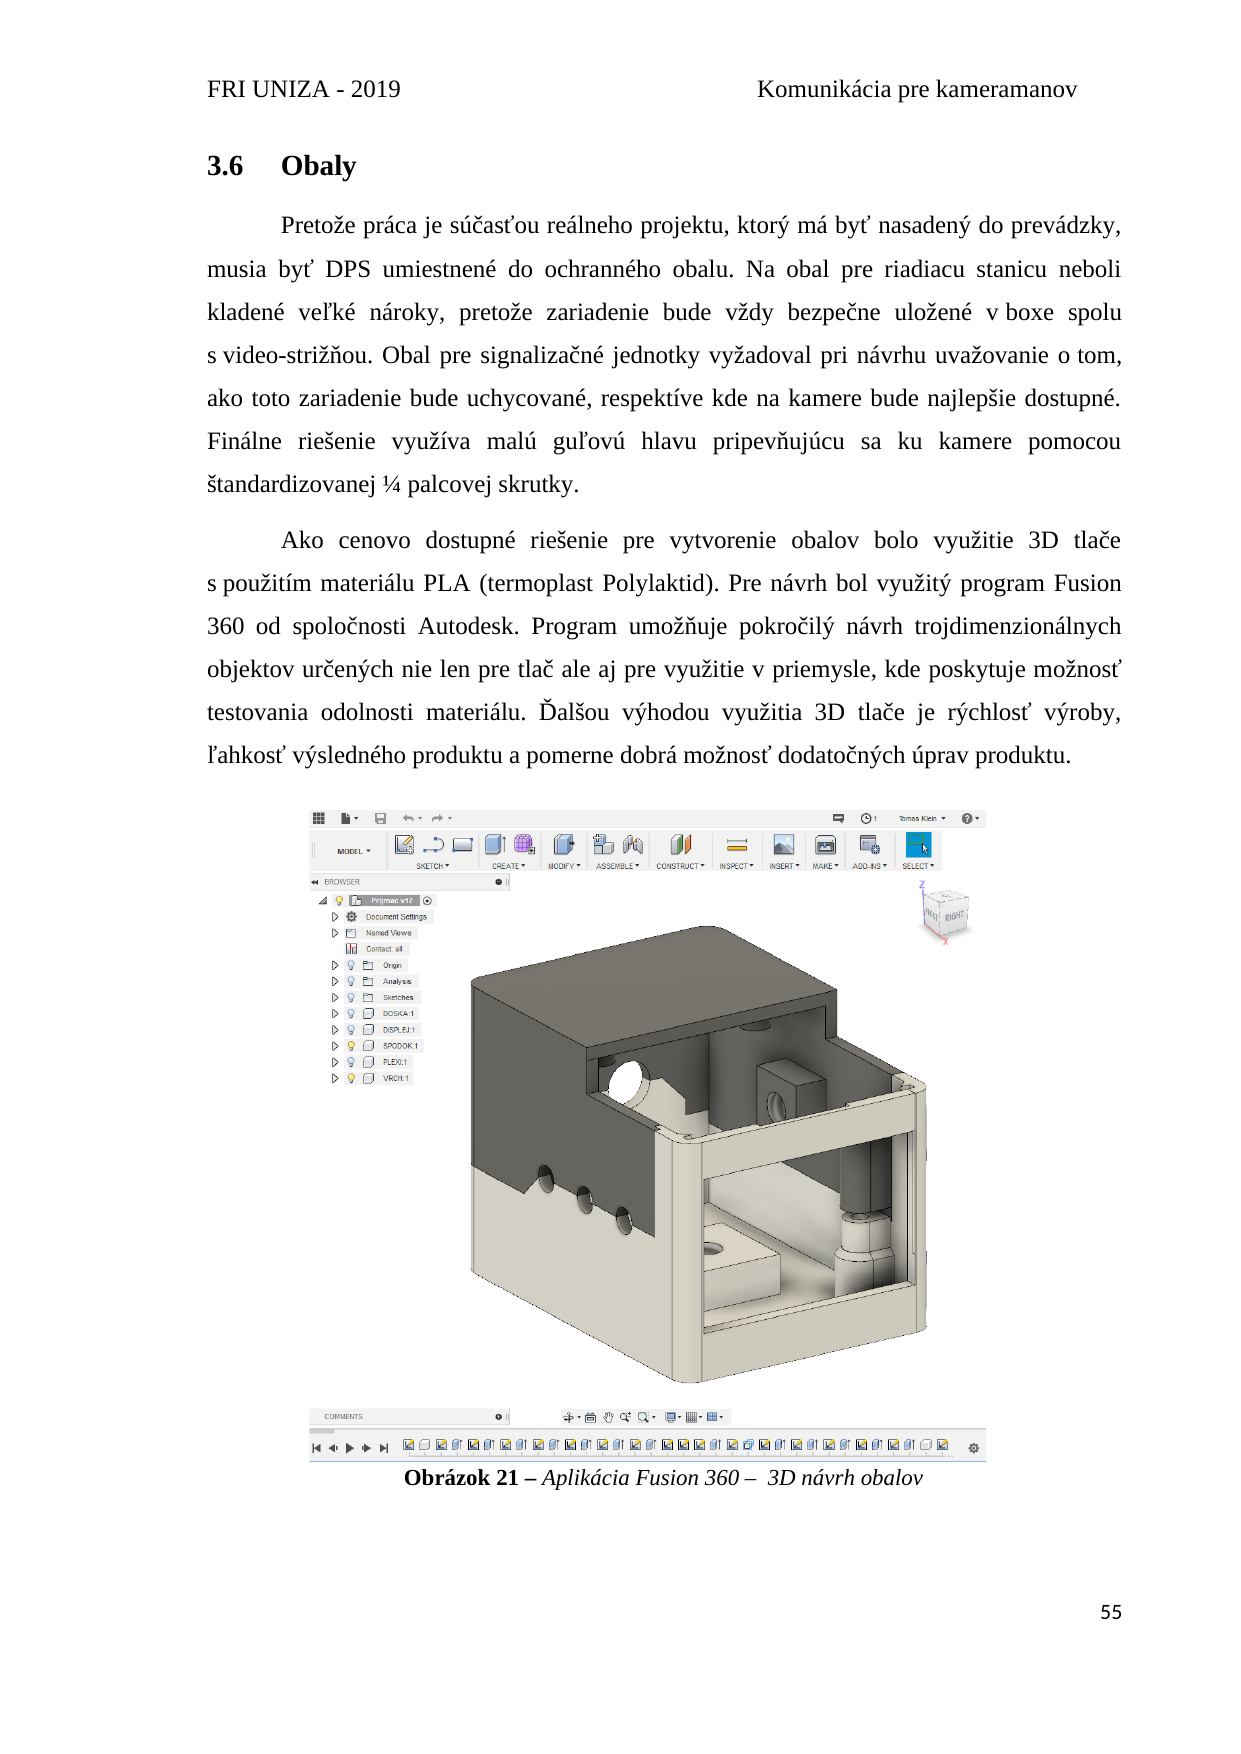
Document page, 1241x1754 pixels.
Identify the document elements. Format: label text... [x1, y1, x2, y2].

text Ako cenovo dostupné riešenie pre vytvorenie obalov bolo využitie 3D tlače s použitím materiálu PLA (termoplast Polylaktid). Pre návrh bol využitý program Fusion 360 od spoločnosti Autodesk. Program umožňuje pokročilý návrh trojdimenzionálnych objektov určených nie len pre tlač ale aj pre využitie v priemysle, kde poskytuje možnosť testovania odolnosti materiálu. Ďalšou výhodou využitia 3D tlače je rýchlosť výroby, ľahkosť výsledného produktu a pomerne dobrá možnosť dodatočných úprav produktu. [207, 525, 1122, 769]
text Pretože práca je súčasťou reálneho projektu, ktorý má byť nasadený do prevádzky, musia byť DPS umiestnené do ochranného obalu. Na obal pre riadiacu stanicu neboli kladené veľké nároky, pretože zariadenie bude vždy bezpečne uložené v boxe spolu s video-strižňou. Obal pre signalizačné jednotky vyžadoval pri návrhu uvažovanie o tom, ako toto zariadenie bude uchycované, respektíve kde na kamere bude najlepšie dostupné. Finálne riešenie využíva malú guľovú hlavu pripevňujúcu sa ku kamere pomocou štandardizovanej ¼ palcovej skrutky. [207, 211, 1122, 498]
picture [309, 810, 987, 1462]
subtitle Obaly [207, 148, 1122, 181]
